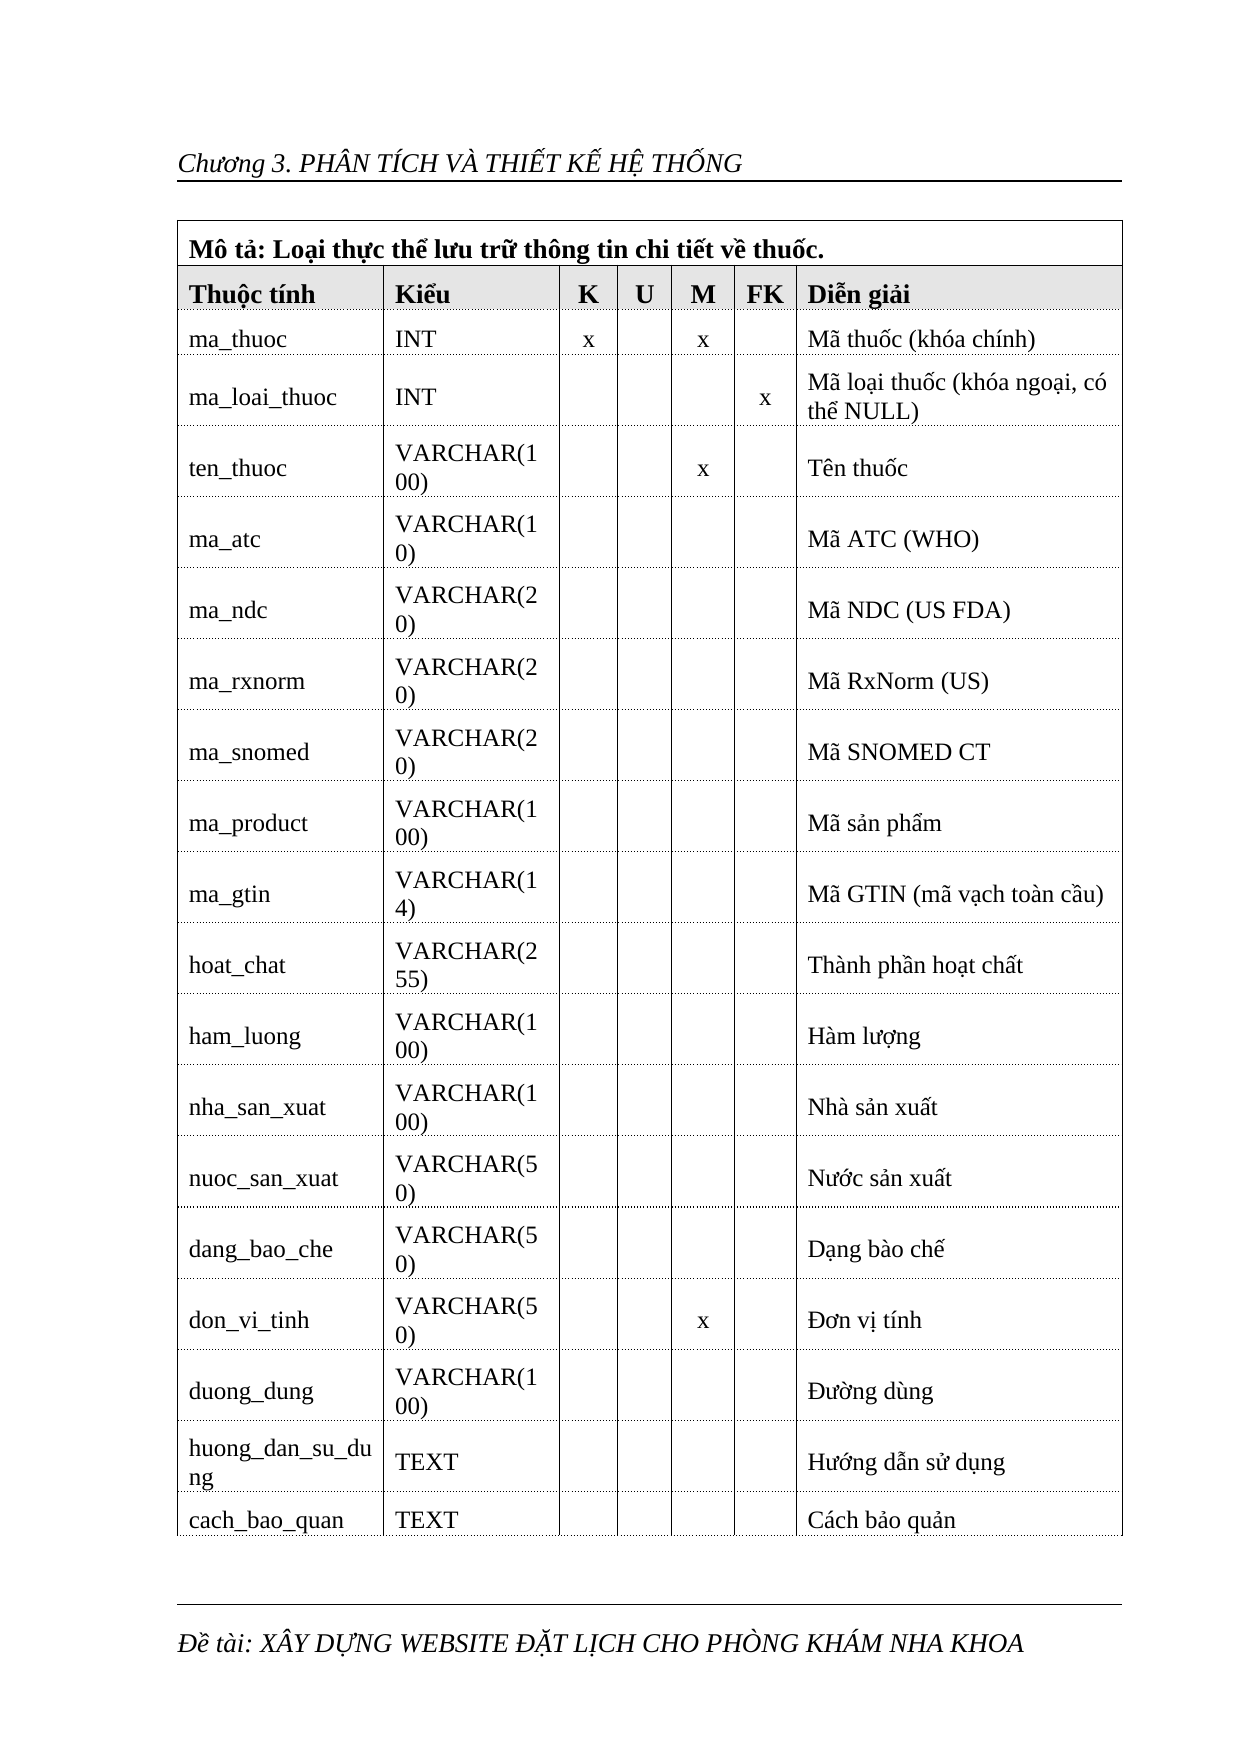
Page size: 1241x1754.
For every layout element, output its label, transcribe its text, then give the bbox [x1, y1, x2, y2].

table_cell Dạng bào chế [797, 1206, 1122, 1277]
table_cell [618, 309, 671, 354]
table_cell [618, 851, 671, 922]
table_cell [618, 1420, 671, 1491]
table_cell [672, 567, 734, 638]
table_cell x [672, 309, 734, 354]
table_cell Hàm lượng [797, 993, 1122, 1064]
table_cell [618, 1278, 671, 1348]
table_cell [672, 851, 734, 922]
table_cell M [672, 266, 734, 309]
table_cell [560, 354, 617, 425]
table_cell [560, 1206, 617, 1277]
table_cell K [560, 266, 617, 309]
table_cell [735, 709, 796, 780]
table_cell ma_loai_thuoc [178, 354, 383, 425]
table_cell [735, 922, 796, 993]
table_cell [560, 922, 617, 993]
table_cell ma_ndc [178, 567, 383, 638]
table_cell [618, 425, 671, 496]
table_cell [618, 709, 671, 780]
table_cell [618, 1064, 671, 1135]
table_cell [672, 1206, 734, 1277]
table_cell Mã sản phẩm [797, 780, 1122, 851]
table_cell VARCHAR(50) [384, 1278, 559, 1348]
table_cell Mã SNOMED CT [797, 709, 1122, 780]
table_cell Mã GTIN (mã vạch toàn cầu) [797, 851, 1122, 922]
table_cell [672, 993, 734, 1064]
table_cell cach_bao_quan [178, 1491, 383, 1535]
table_cell [735, 1420, 796, 1491]
table_cell [672, 709, 734, 780]
table_cell Mã NDC (US FDA) [797, 567, 1122, 638]
table_cell hoat_chat [178, 922, 383, 993]
table_cell x [560, 309, 617, 354]
table_cell [735, 638, 796, 709]
table_cell ma_gtin [178, 851, 383, 922]
table_cell [560, 993, 617, 1064]
table_cell Nước sản xuất [797, 1135, 1122, 1206]
table_cell [735, 1206, 796, 1277]
table_cell [672, 1349, 734, 1419]
table_cell FK [735, 266, 796, 309]
table_cell nuoc_san_xuat [178, 1135, 383, 1206]
table_cell ham_luong [178, 993, 383, 1064]
table_cell Diễn giải [797, 266, 1122, 309]
table_cell VARCHAR(100) [384, 1064, 559, 1135]
table_cell [735, 496, 796, 567]
table_cell VARCHAR(20) [384, 709, 559, 780]
table_cell [735, 567, 796, 638]
table_cell [560, 851, 617, 922]
table_cell [560, 1135, 617, 1206]
table_cell [560, 567, 617, 638]
table_cell Đơn vị tính [797, 1278, 1122, 1348]
table_cell ma_thuoc [178, 309, 383, 354]
table_cell Thuộc tính [178, 266, 383, 309]
table_cell [735, 1278, 796, 1348]
table_cell Hướng dẫn sử dụng [797, 1420, 1122, 1491]
table_cell [735, 1349, 796, 1419]
table_cell [560, 425, 617, 496]
table_cell [560, 638, 617, 709]
table_cell [618, 993, 671, 1064]
table_header Mô tả: Loại thực thể lưu trữ thông tin chi tiết về thuốc. [178, 221, 1122, 264]
table_cell [672, 1064, 734, 1135]
table_cell [735, 1135, 796, 1206]
table_cell INT [384, 354, 559, 425]
table_cell [735, 309, 796, 354]
table_cell [560, 1491, 617, 1535]
table_cell [618, 1491, 671, 1535]
table_cell [672, 1135, 734, 1206]
table_cell [560, 1278, 617, 1348]
table_cell x [735, 354, 796, 425]
table_cell Mã thuốc (khóa chính) [797, 309, 1122, 354]
table_cell U [618, 266, 671, 309]
table_cell [560, 1349, 617, 1419]
table_cell [672, 780, 734, 851]
table_cell INT [384, 309, 559, 354]
table_cell x [672, 1278, 734, 1348]
table_cell Mã RxNorm (US) [797, 638, 1122, 709]
table_cell VARCHAR(10) [384, 496, 559, 567]
table_cell dang_bao_che [178, 1206, 383, 1277]
table_cell [618, 1135, 671, 1206]
table_cell [560, 780, 617, 851]
table_cell VARCHAR(20) [384, 638, 559, 709]
table_cell Cách bảo quản [797, 1491, 1122, 1535]
table_cell VARCHAR(255) [384, 922, 559, 993]
table_cell ma_atc [178, 496, 383, 567]
table_cell VARCHAR(100) [384, 1349, 559, 1419]
table_cell VARCHAR(50) [384, 1206, 559, 1277]
table_cell [735, 993, 796, 1064]
table_cell [672, 638, 734, 709]
table_cell Mã ATC (WHO) [797, 496, 1122, 567]
table_cell duong_dung [178, 1349, 383, 1419]
table_cell don_vi_tinh [178, 1278, 383, 1348]
table_cell nha_san_xuat [178, 1064, 383, 1135]
table_cell [618, 1349, 671, 1419]
table_cell VARCHAR(20) [384, 567, 559, 638]
table_cell Đường dùng [797, 1349, 1122, 1419]
table_cell Thành phần hoạt chất [797, 922, 1122, 993]
table_cell [618, 567, 671, 638]
table_cell [672, 1491, 734, 1535]
table_cell VARCHAR(14) [384, 851, 559, 922]
table_cell [672, 496, 734, 567]
table_cell [735, 780, 796, 851]
table_cell Nhà sản xuất [797, 1064, 1122, 1135]
table_cell x [672, 425, 734, 496]
table_cell VARCHAR(100) [384, 993, 559, 1064]
table_cell ma_product [178, 780, 383, 851]
table_cell [618, 780, 671, 851]
table_cell [618, 638, 671, 709]
table_cell [618, 922, 671, 993]
table_cell ten_thuoc [178, 425, 383, 496]
table_cell VARCHAR(100) [384, 425, 559, 496]
table_cell [560, 709, 617, 780]
table_cell Mã loại thuốc (khóa ngoại, có thể NULL) [797, 354, 1122, 425]
table_cell [735, 425, 796, 496]
table_cell [618, 354, 671, 425]
table_cell [672, 1420, 734, 1491]
table_cell TEXT [384, 1491, 559, 1535]
table_cell Kiểu [384, 266, 559, 309]
table_cell [618, 496, 671, 567]
table_cell ma_snomed [178, 709, 383, 780]
table_cell [735, 1064, 796, 1135]
table_cell [672, 354, 734, 425]
table_cell [560, 1064, 617, 1135]
table_cell Tên thuốc [797, 425, 1122, 496]
table_cell [560, 496, 617, 567]
table_cell [560, 1420, 617, 1491]
table_cell VARCHAR(100) [384, 780, 559, 851]
table_cell [735, 1491, 796, 1535]
table_cell ma_rxnorm [178, 638, 383, 709]
table_cell [735, 851, 796, 922]
table_cell [618, 1206, 671, 1277]
table_cell huong_dan_su_dung [178, 1420, 383, 1491]
table_cell TEXT [384, 1420, 559, 1491]
table_cell VARCHAR(50) [384, 1135, 559, 1206]
table_cell [672, 922, 734, 993]
